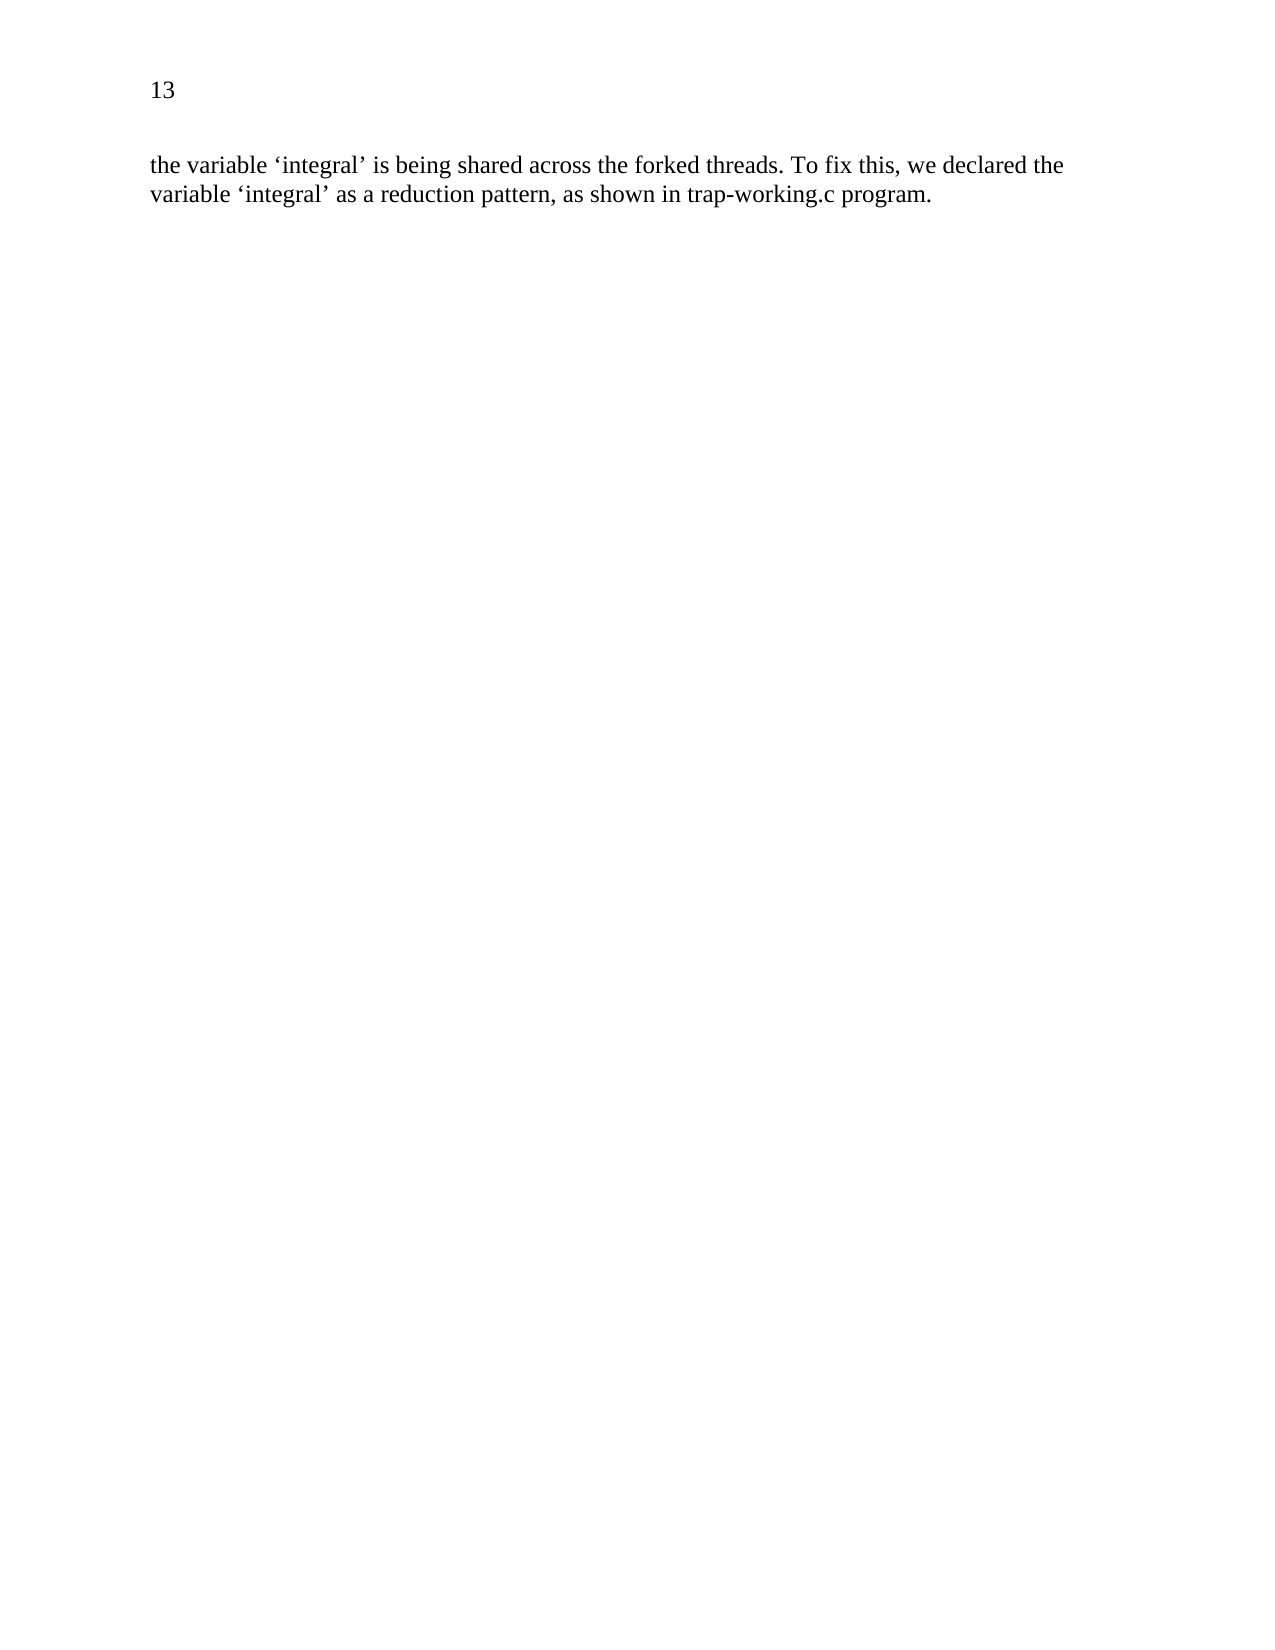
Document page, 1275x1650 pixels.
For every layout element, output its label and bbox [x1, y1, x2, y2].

text [150, 150, 1125, 207]
